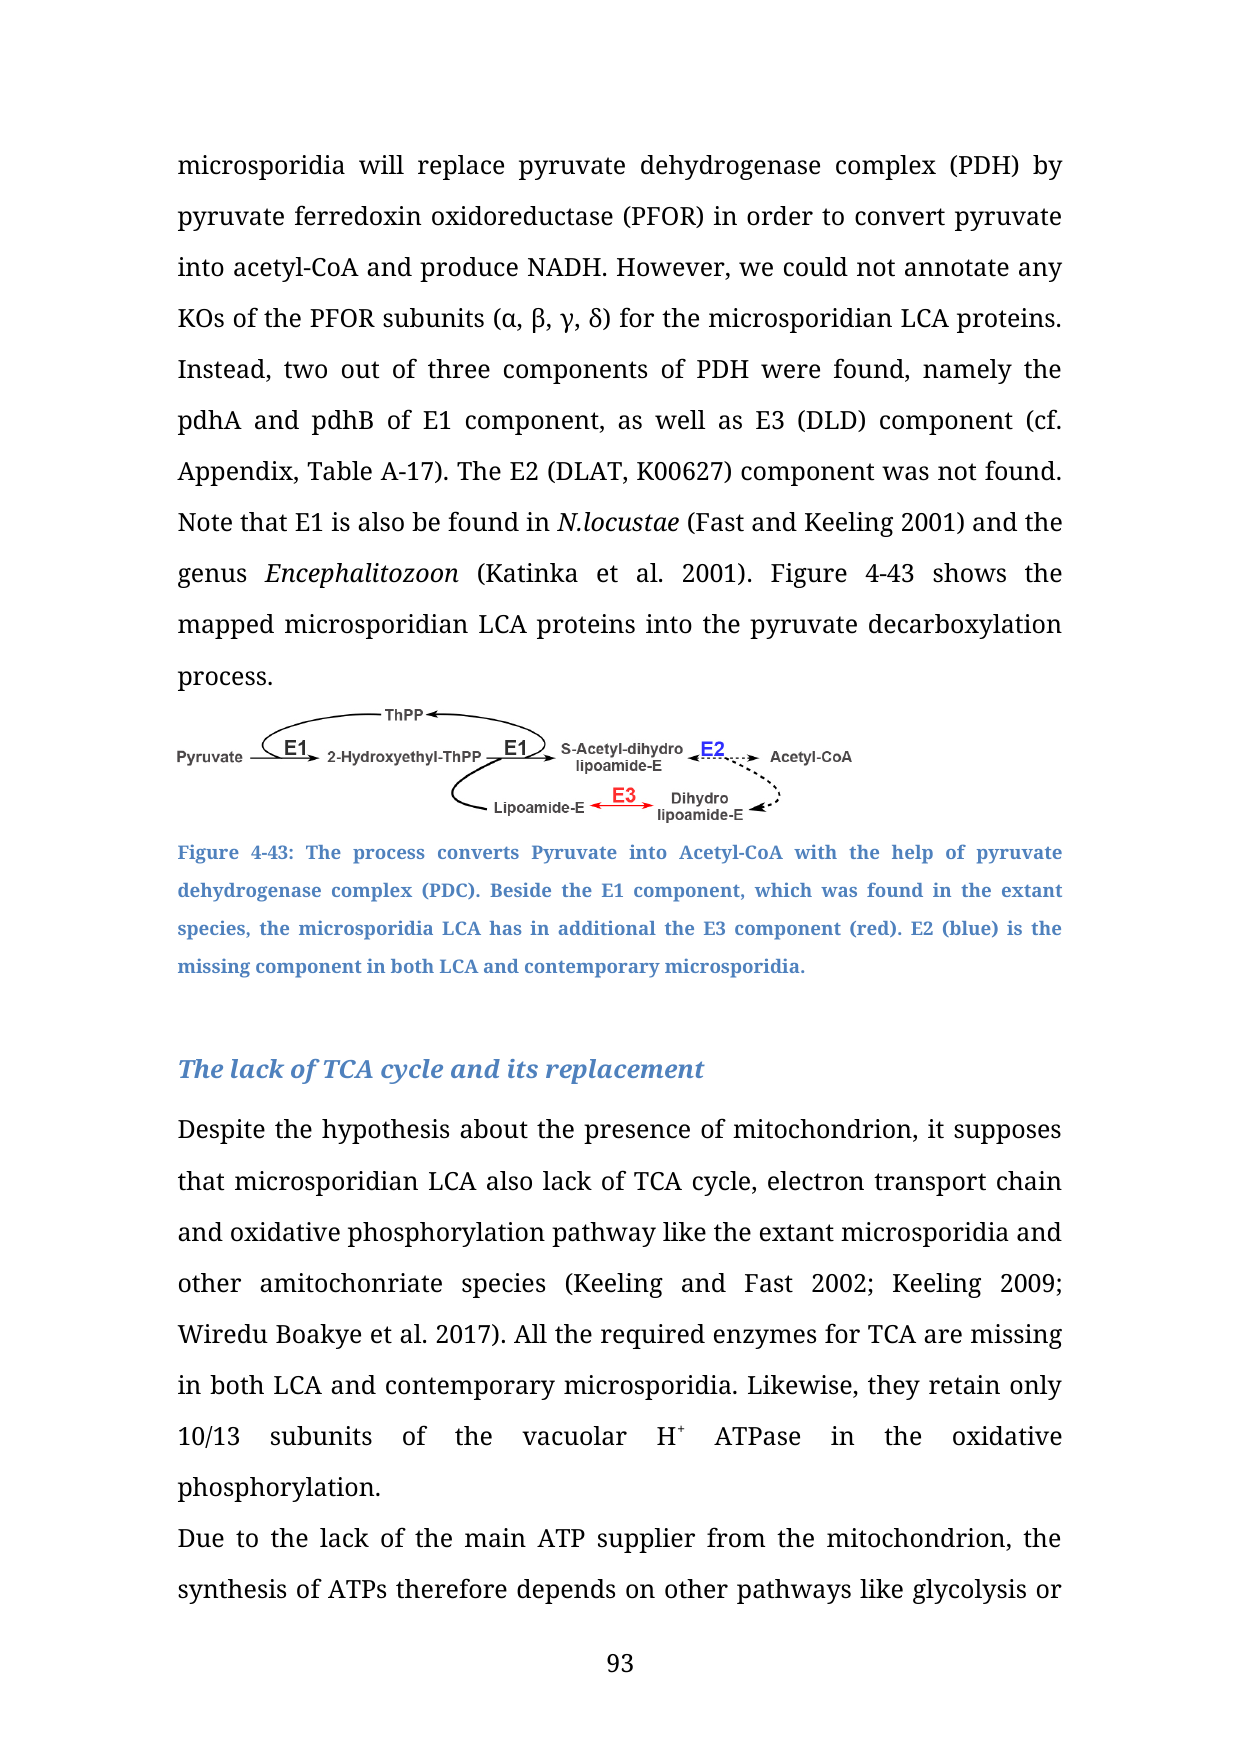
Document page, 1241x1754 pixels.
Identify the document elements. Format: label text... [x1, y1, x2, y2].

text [177, 1520, 1063, 1606]
text The lack of TCA cycle and its replacement [177, 1052, 1063, 1086]
picture [177, 709, 852, 823]
text Despite the hypothesis about the presence of mitochondrion, it supposes that microsporidian LCA also lack of TCA cycle, electron transport chain and oxidative phosphorylation pathway like the extant microsporidia and other amitochonriate species (Keeling and Fast 2002; Keeling 2009; Wiredu Boakye et al. 2017). All the required enzymes for TCA are missing in both LCA and contemporary microsporidia. Likewise, they retain only 10/13 subunits of the vacuolar H+ ATPase in the oxidative phosphorylation. [177, 1112, 1063, 1503]
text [177, 148, 1063, 692]
